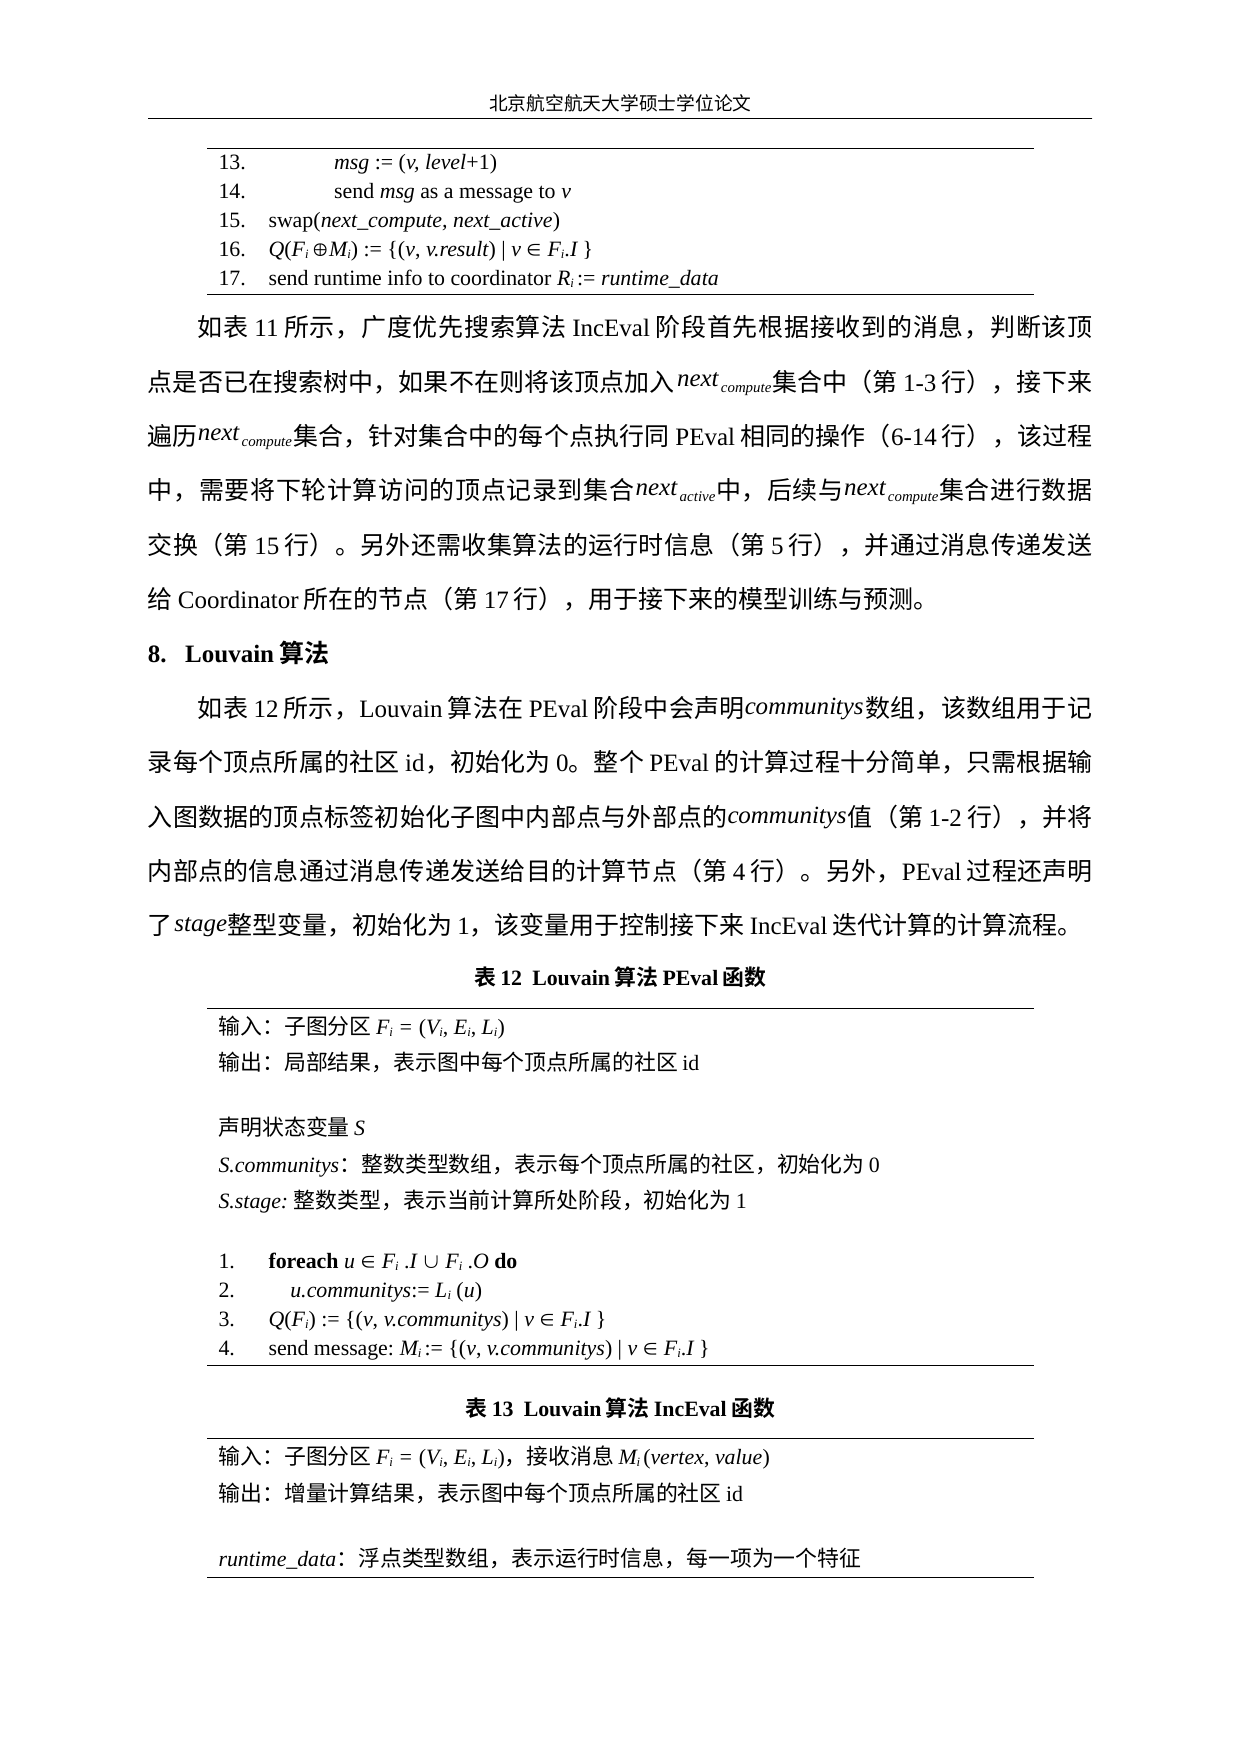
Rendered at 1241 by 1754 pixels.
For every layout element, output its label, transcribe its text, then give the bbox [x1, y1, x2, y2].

text 表13 Louvain算法IncEval函数 [148, 1391, 1092, 1422]
text 表12 Louvain算法PEval函数 [148, 960, 1092, 992]
table_header 输入：子图分区Fi = (Vi, Ei, Li) 输出：局部结果，表示图中每个顶点所属的社区id 声明状态变量S S.communitys：整数类型数组，表示每个顶点所属的社区，初始化为0 S.stage: 整数类型，表示当前计算所处阶段，初始化为1 foreach u Fi .I Fi .O do u.communitys:= Li (u) Q(Fi) := {(v, v.communitys) | v Fi.I } send message: Mi := {(v, v.communitys) | v Fi.I } [207, 1009, 1034, 1365]
list Louvain算法 [148, 634, 1092, 670]
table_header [207, 149, 1034, 294]
text 如表11所示，广度优先搜索算法IncEval阶段首先根据接收到的消息，判断该顶点是否已在搜索树中，如果不在则将该顶点加入集合中（第1-3行），接下来遍历集合，针对集合中的每个点执行同PEval相同的操作（6-14行），该过程中，需要将下轮计算访问的顶点记录到集合中，后续与集合进行数据交换（第15行）。另外还需收集算法的运行时信息（第5行），并通过消息传递发送给Coordinator所在的节点（第17行），用于接下来的模型训练与预测。 [148, 308, 1092, 616]
text 如表12所示，Louvain算法在PEval阶段中会声明数组，该数组用于记录每个顶点所属的社区id，初始化为0。整个PEval的计算过程十分简单，只需根据输入图数据的顶点标签初始化子图中内部点与外部点的值（第1-2行），并将内部点的信息通过消息传递发送给目的计算节点（第4行）。另外，PEval过程还声明了整型变量，初始化为1，该变量用于控制接下来IncEval迭代计算的计算流程。 [148, 688, 1092, 942]
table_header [207, 1439, 1034, 1577]
